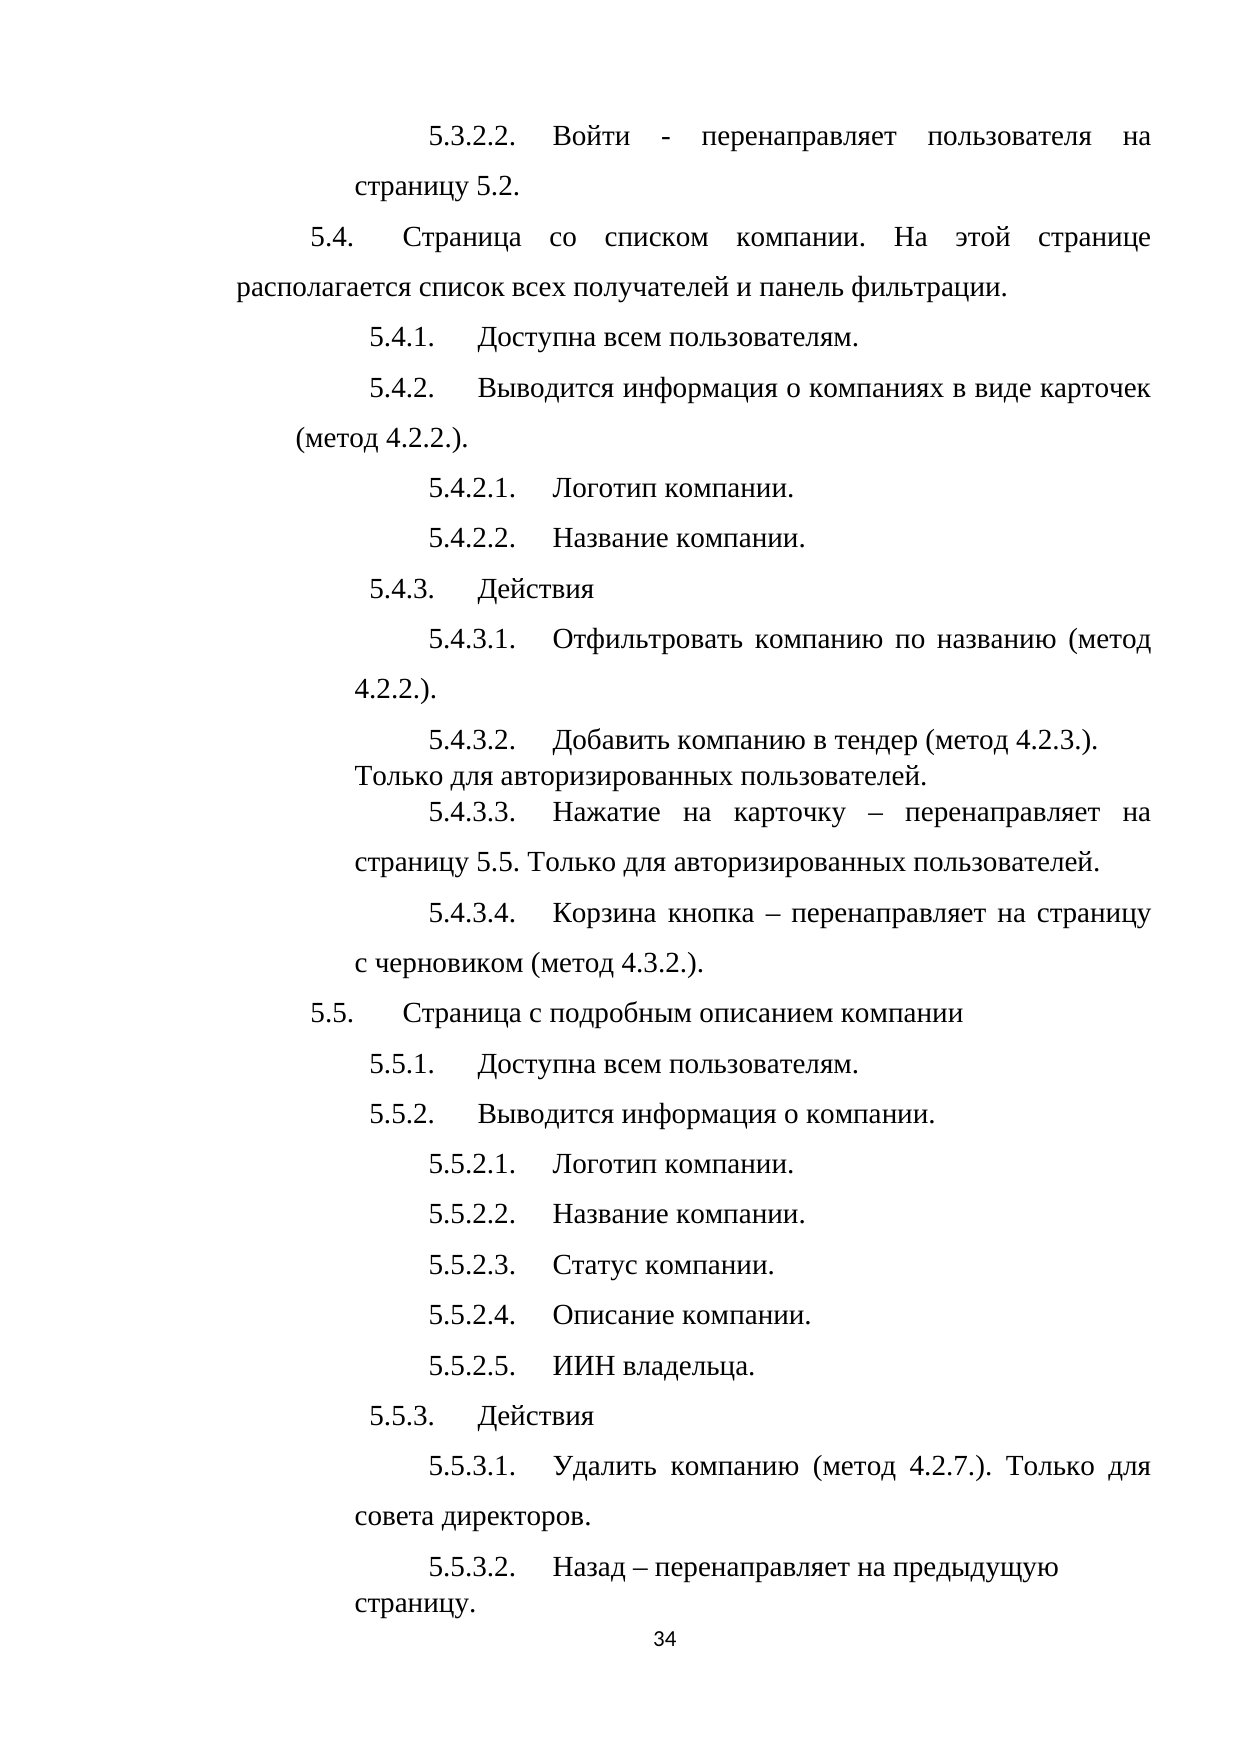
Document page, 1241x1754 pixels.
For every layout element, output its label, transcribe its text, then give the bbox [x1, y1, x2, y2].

list Назад – перенаправляет на предыдущую страницу. [354, 1549, 1152, 1618]
list Доступна всем пользователям. [295, 319, 1152, 353]
list Страница со списком компании. На этой странице располагается список всех получателей и панель фильтрации. [236, 219, 1152, 303]
list Выводится информация о компаниях в виде карточек (метод 4.2.2.). [295, 370, 1152, 453]
list Логотип компании. [354, 1146, 1152, 1180]
list Доступна всем пользователям. [295, 1046, 1152, 1079]
list Статус компании. [354, 1247, 1152, 1281]
list Корзина кнопка – перенаправляет на страницу с черновиком (метод 4.3.2.). [354, 895, 1152, 979]
list Описание компании. [354, 1297, 1152, 1331]
list Логотип компании. [354, 470, 1152, 504]
list Действия [295, 571, 1152, 604]
list Удалить компанию (метод 4.2.7.). Только для совета директоров. [354, 1448, 1152, 1532]
list Действия [295, 1398, 1152, 1431]
list Название компании. [354, 521, 1152, 554]
list Войти - перенаправляет пользователя на страницу 5.2. [354, 118, 1152, 202]
list Страница с подробным описанием компании [236, 995, 1152, 1029]
list Отфильтровать компанию по названию (метод 4.2.2.). [354, 621, 1152, 705]
list Добавить компанию в тендер (метод 4.2.3.). Только для авторизированных пользователей. [354, 722, 1152, 792]
list Название компании. [354, 1197, 1152, 1230]
list Нажатие на карточку – перенаправляет на страницу 5.5. Только для авторизированных пользователей. [354, 794, 1152, 878]
list ИИН владельца. [354, 1348, 1152, 1381]
list Выводится информация о компании. [295, 1096, 1152, 1129]
